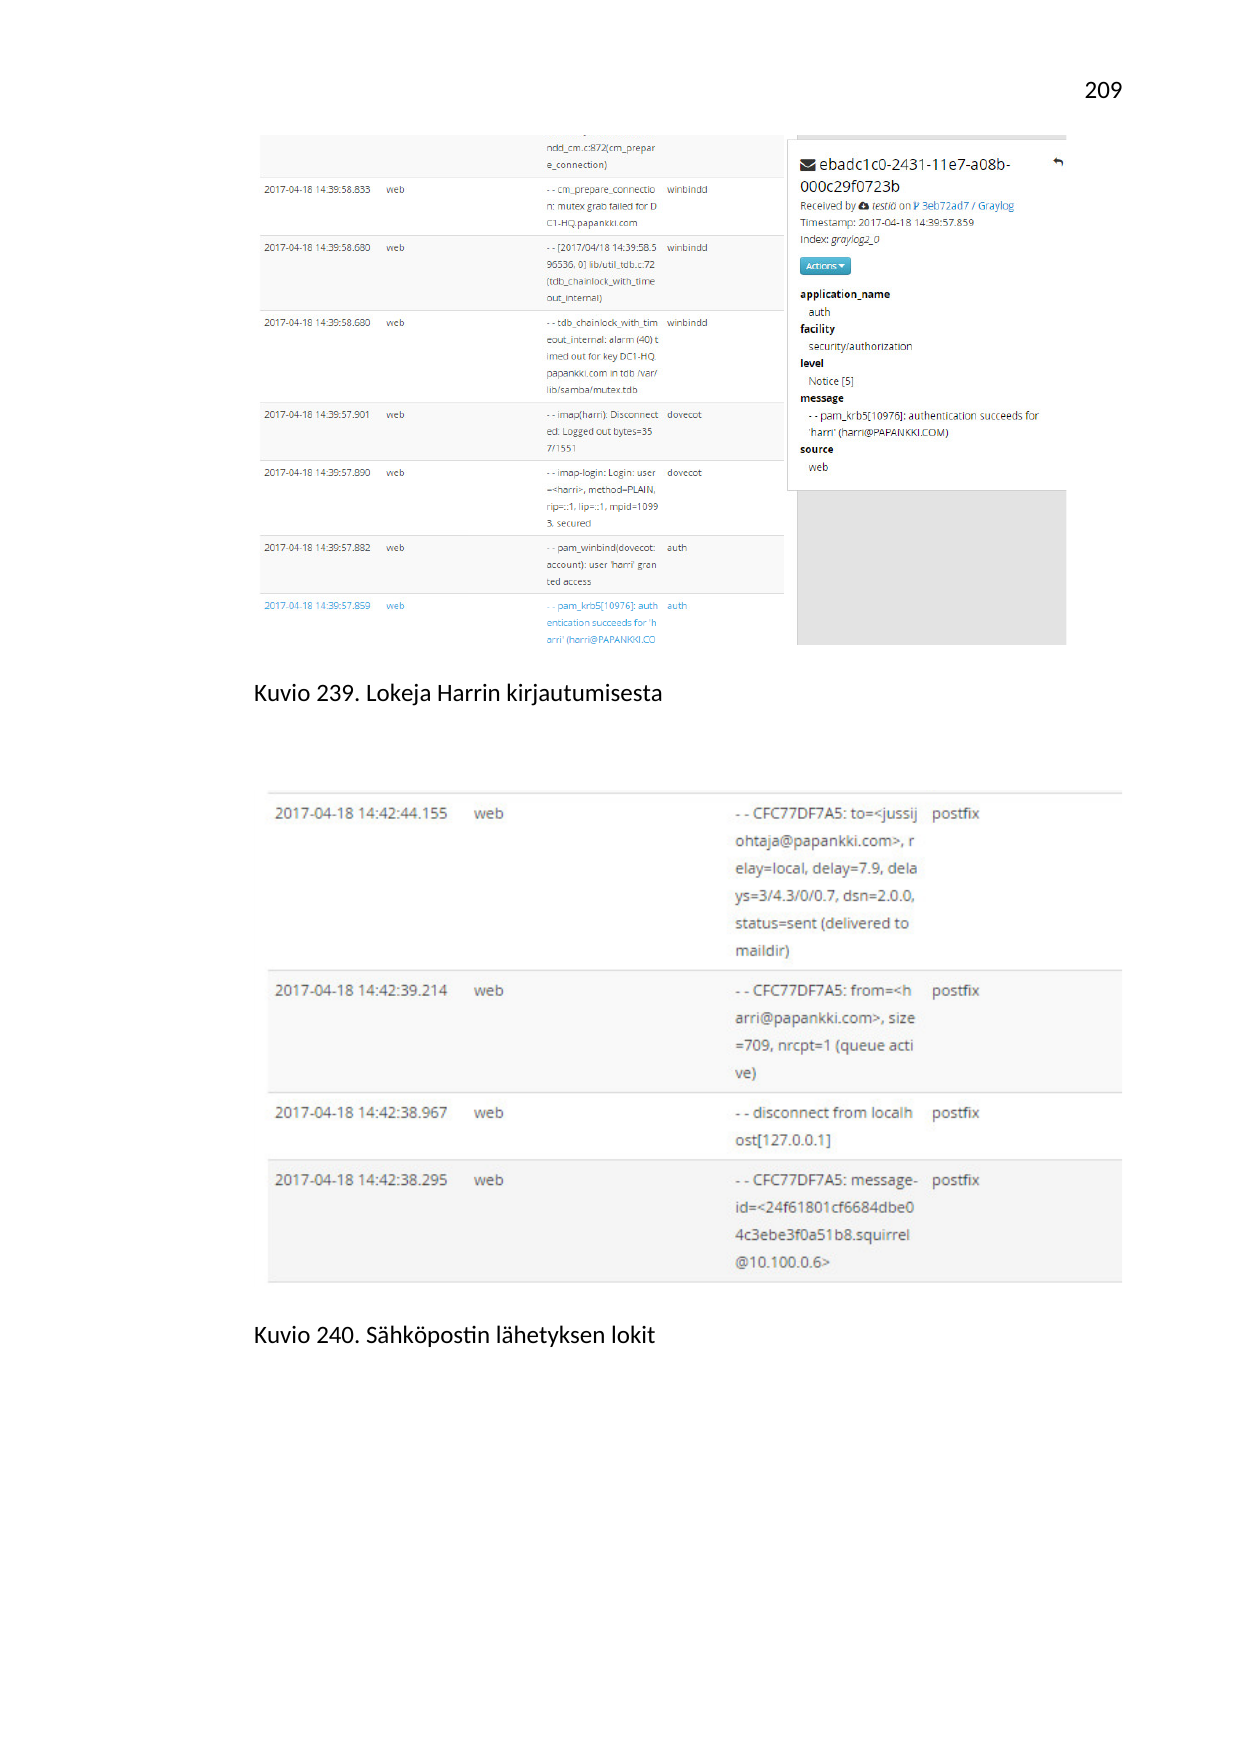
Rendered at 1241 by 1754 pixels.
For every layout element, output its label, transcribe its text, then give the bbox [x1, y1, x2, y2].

picture [253, 135, 1067, 645]
picture [253, 790, 1123, 1287]
